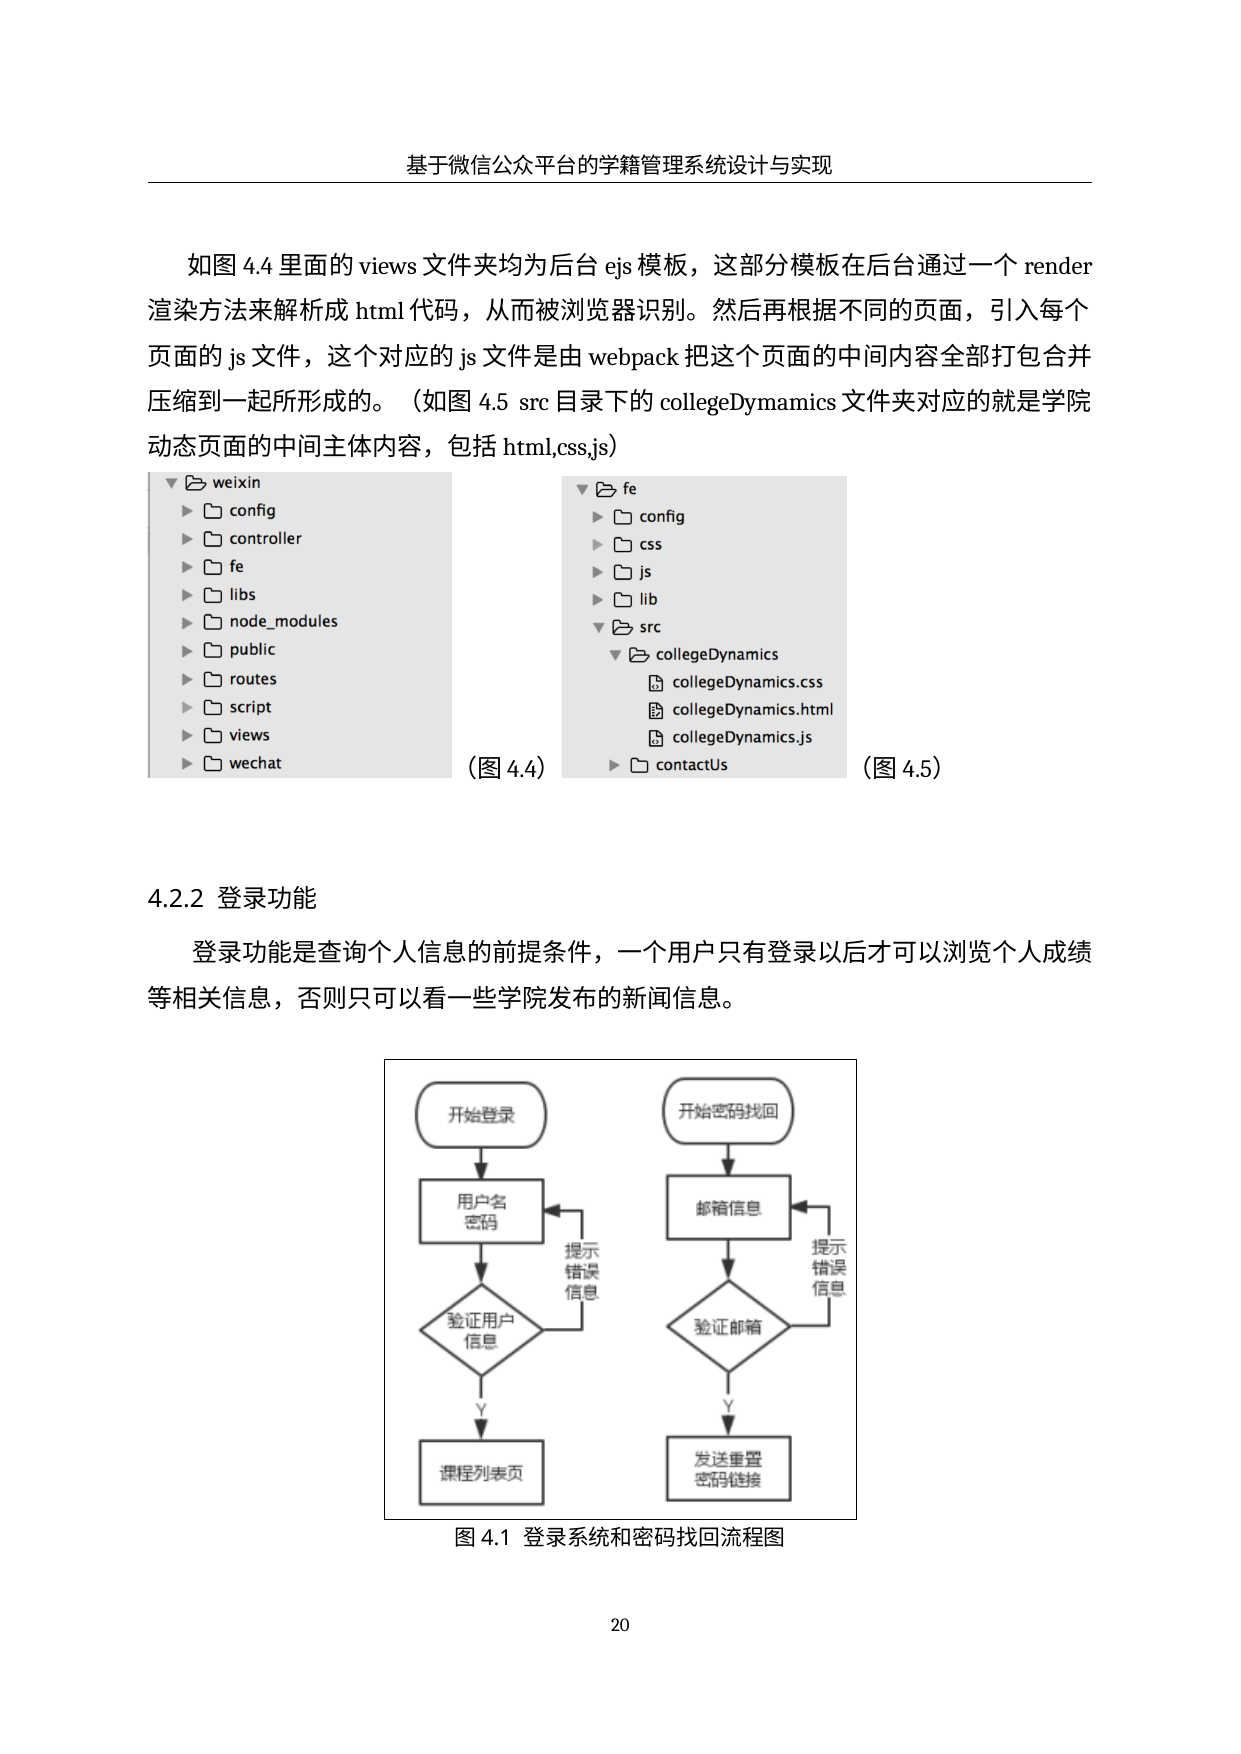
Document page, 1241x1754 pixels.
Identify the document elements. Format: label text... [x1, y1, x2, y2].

text 如图4.4里面的views文件夹均为后台ejs模板，这部分模板在后台通过一个render渲染方法来解析成html代码，从而被浏览器识别。然后再根据不同的页面，引入每个页面的js文件，这个对应的js文件是由webpack把这个页面的中间内容全部打包合并压缩到一起所形成的。（如图4.5 src目录下的collegeDymamics文件夹对应的就是学院动态页面的中间主体内容，包括html,css,js） [148, 246, 1092, 463]
picture [147, 472, 452, 778]
text 图4.1 登录系统和密码找回流程图 [148, 1520, 1092, 1551]
subtitle 4.2.2 登录功能 [148, 878, 1092, 914]
text 登录功能是查询个人信息的前提条件，一个用户只有登录以后才可以浏览个人成绩等相关信息，否则只可以看一些学院发布的新闻信息。 [148, 933, 1092, 1014]
picture [385, 1060, 856, 1519]
picture [561, 476, 847, 778]
